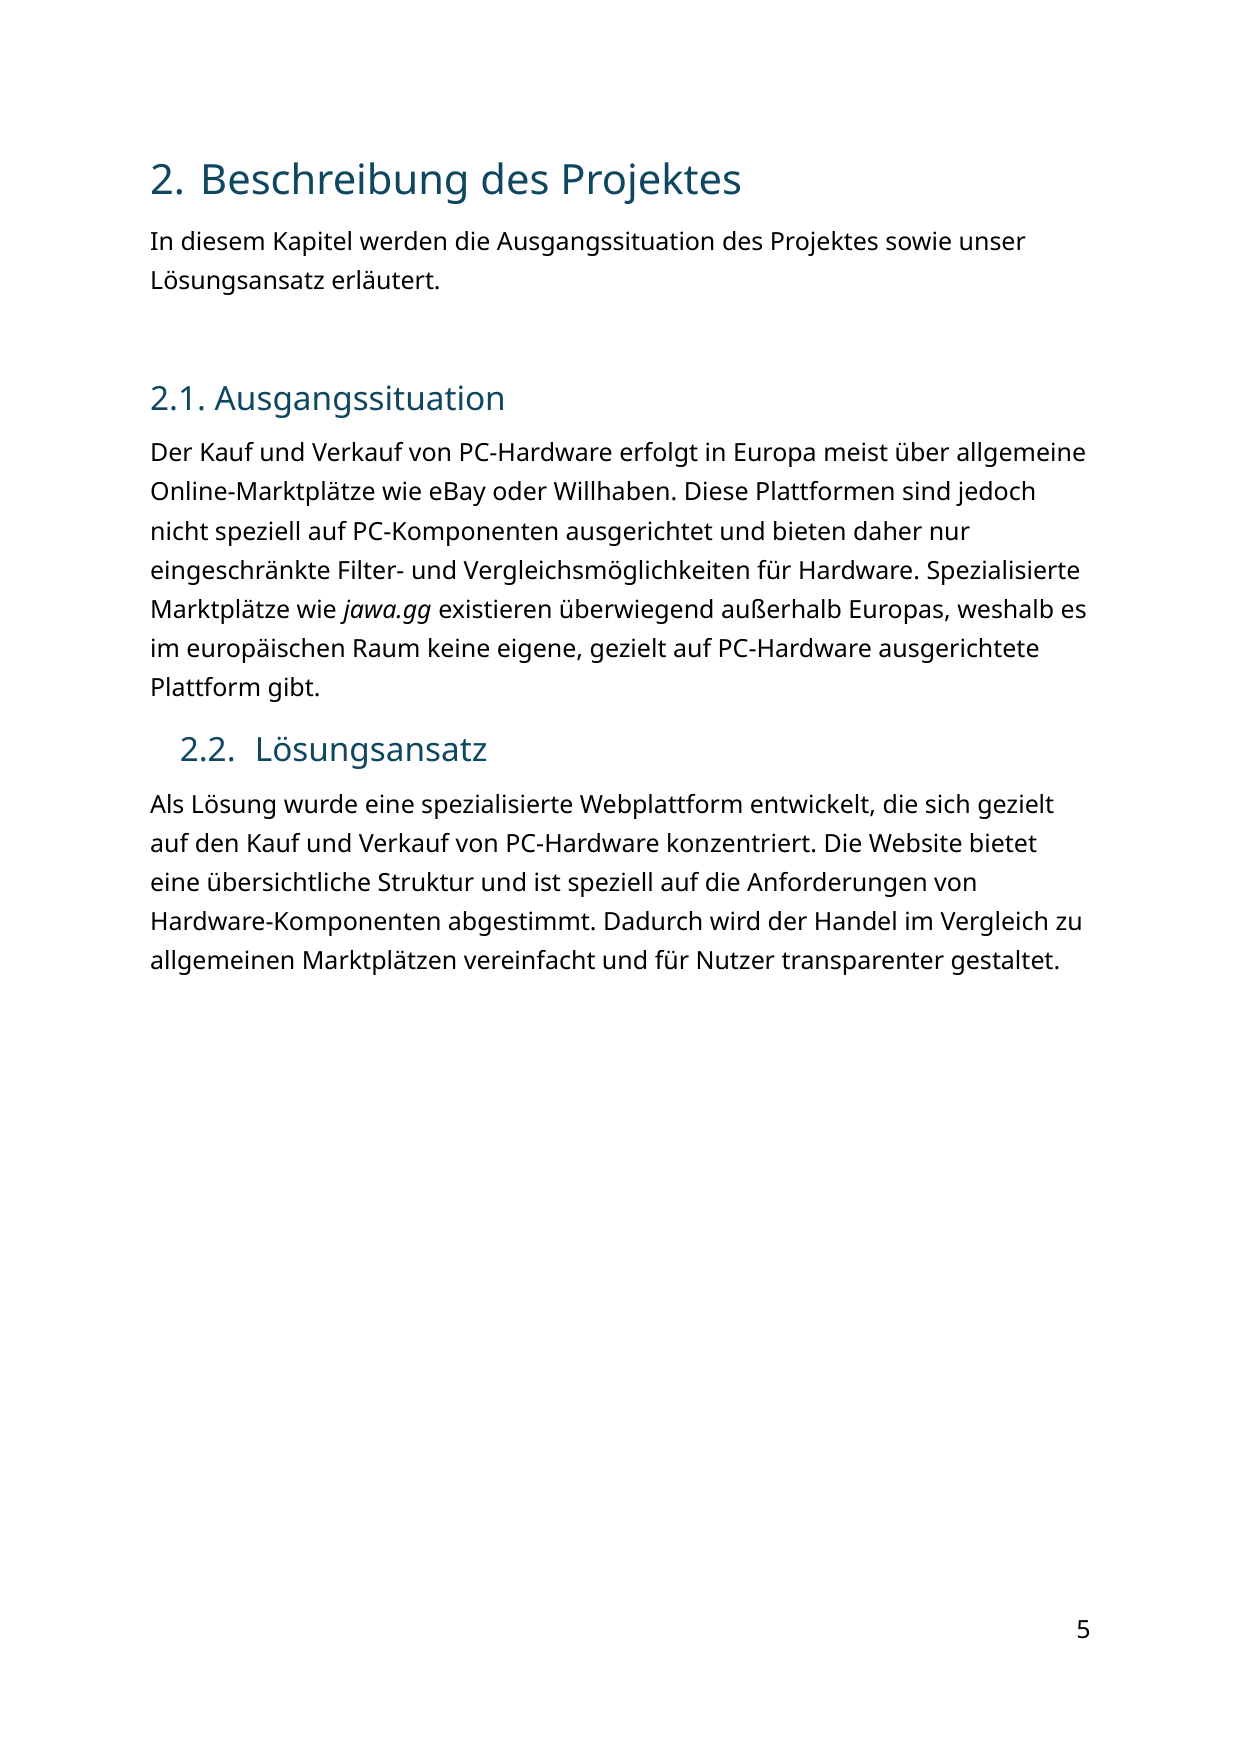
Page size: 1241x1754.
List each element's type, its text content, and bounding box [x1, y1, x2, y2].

subtitle 2.1. Ausgangssituation [150, 374, 1090, 420]
text In diesem Kapitel werden die Ausgangssituation des Projektes sowie unser Lösungsansatz erläutert. [150, 223, 1090, 297]
subtitle Lösungsansatz [179, 726, 1090, 771]
text Der Kauf und Verkauf von PC-Hardware erfolgt in Europa meist über allgemeine Online-Marktplätze wie eBay oder Willhaben. Diese Plattformen sind jedoch nicht speziell auf PC-Komponenten ausgerichtet und bieten daher nur eingeschränkte Filter- und Vergleichsmöglichkeiten für Hardware. Spezialisierte Marktplätze wie jawa.gg existieren überwiegend außerhalb Europas, weshalb es im europäischen Raum keine eigene, gezielt auf PC-Hardware ausgerichtete Plattform gibt. [150, 435, 1090, 704]
subtitle Beschreibung des Projektes [150, 150, 1090, 207]
text Als Lösung wurde eine spezialisierte Webplattform entwickelt, die sich gezielt auf den Kauf und Verkauf von PC-Hardware konzentriert. Die Website bietet eine übersichtliche Struktur und ist speziell auf die Anforderungen von Hardware-Komponenten abgestimmt. Dadurch wird der Handel im Vergleich zu allgemeinen Marktplätzen vereinfacht und für Nutzer transparenter gestaltet. [150, 786, 1090, 977]
